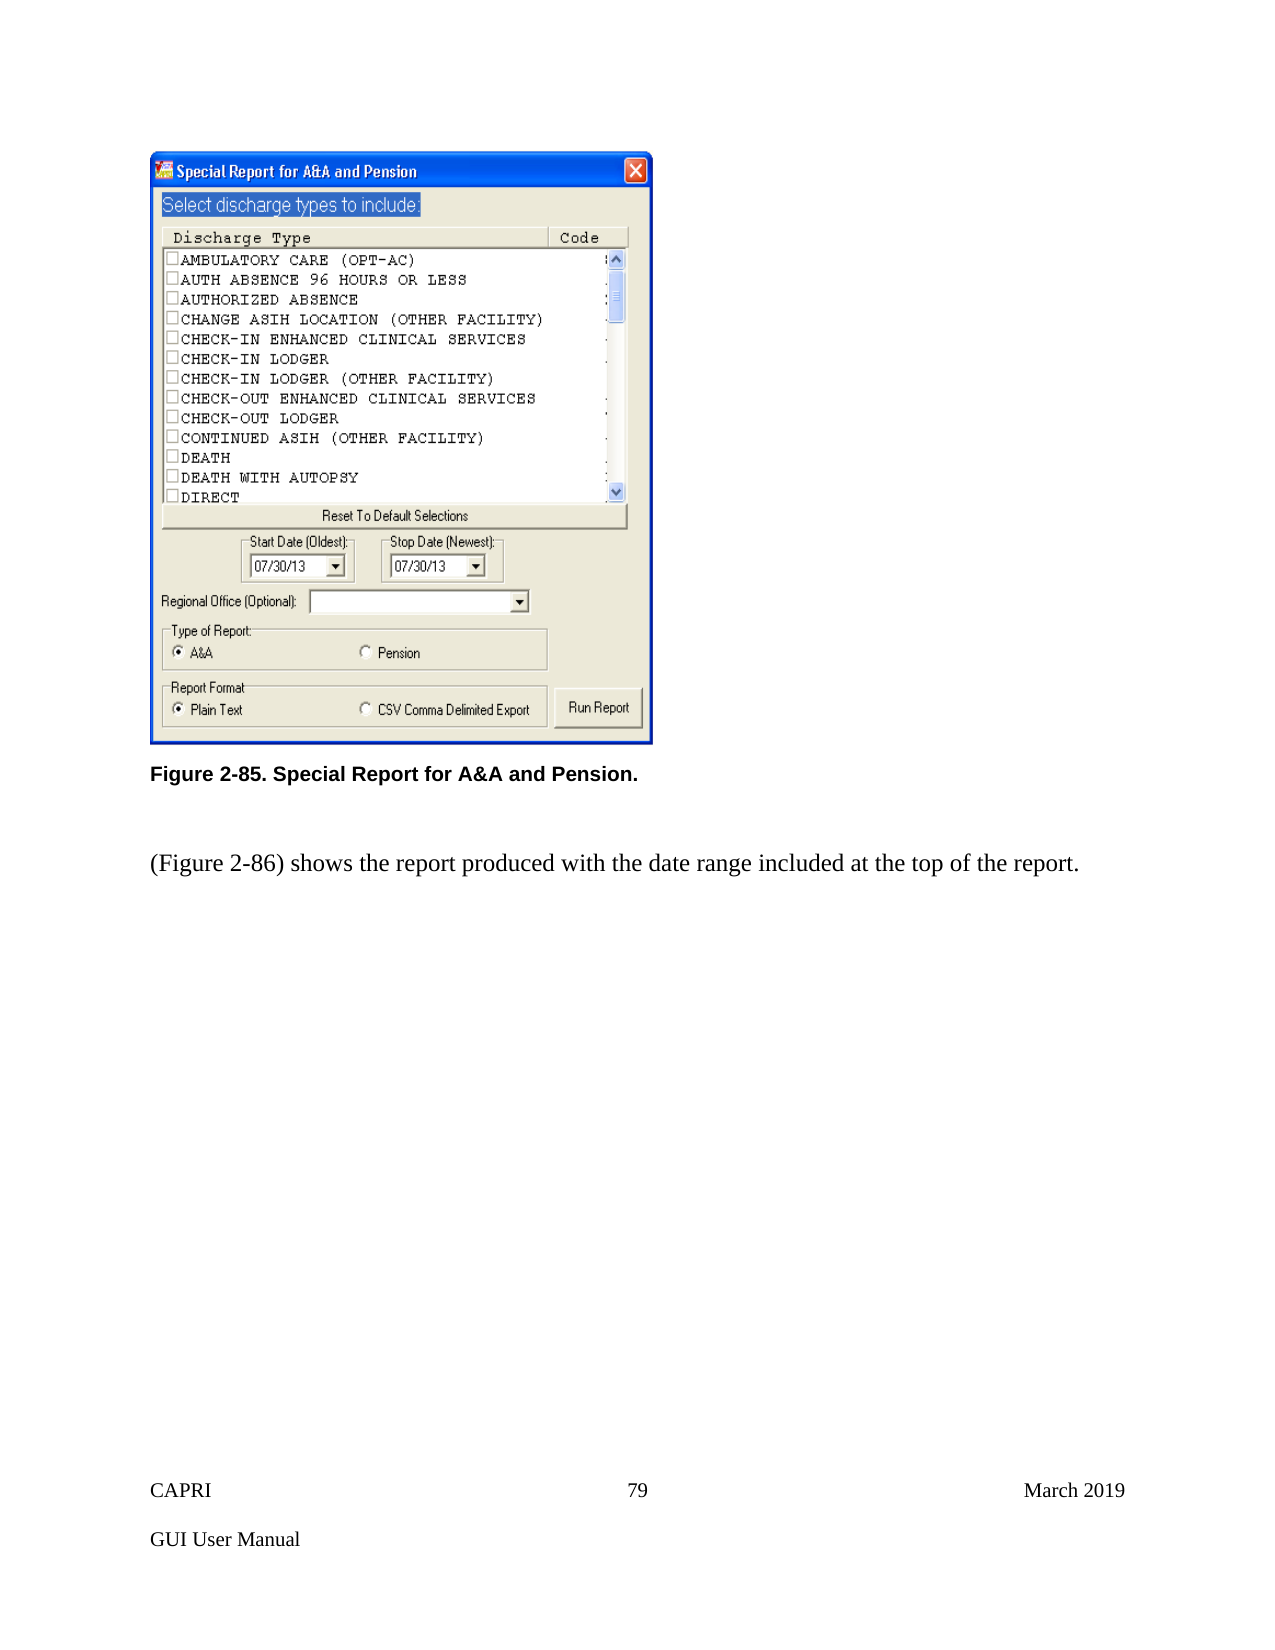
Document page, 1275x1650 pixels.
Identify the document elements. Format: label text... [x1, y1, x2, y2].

picture [150, 150, 654, 746]
text Figure 2-70. Special Report for A&A and Pension. [150, 762, 1125, 786]
text (Figure 2-71) shows the report produced with the date range included at the top of the report. [150, 848, 1125, 876]
